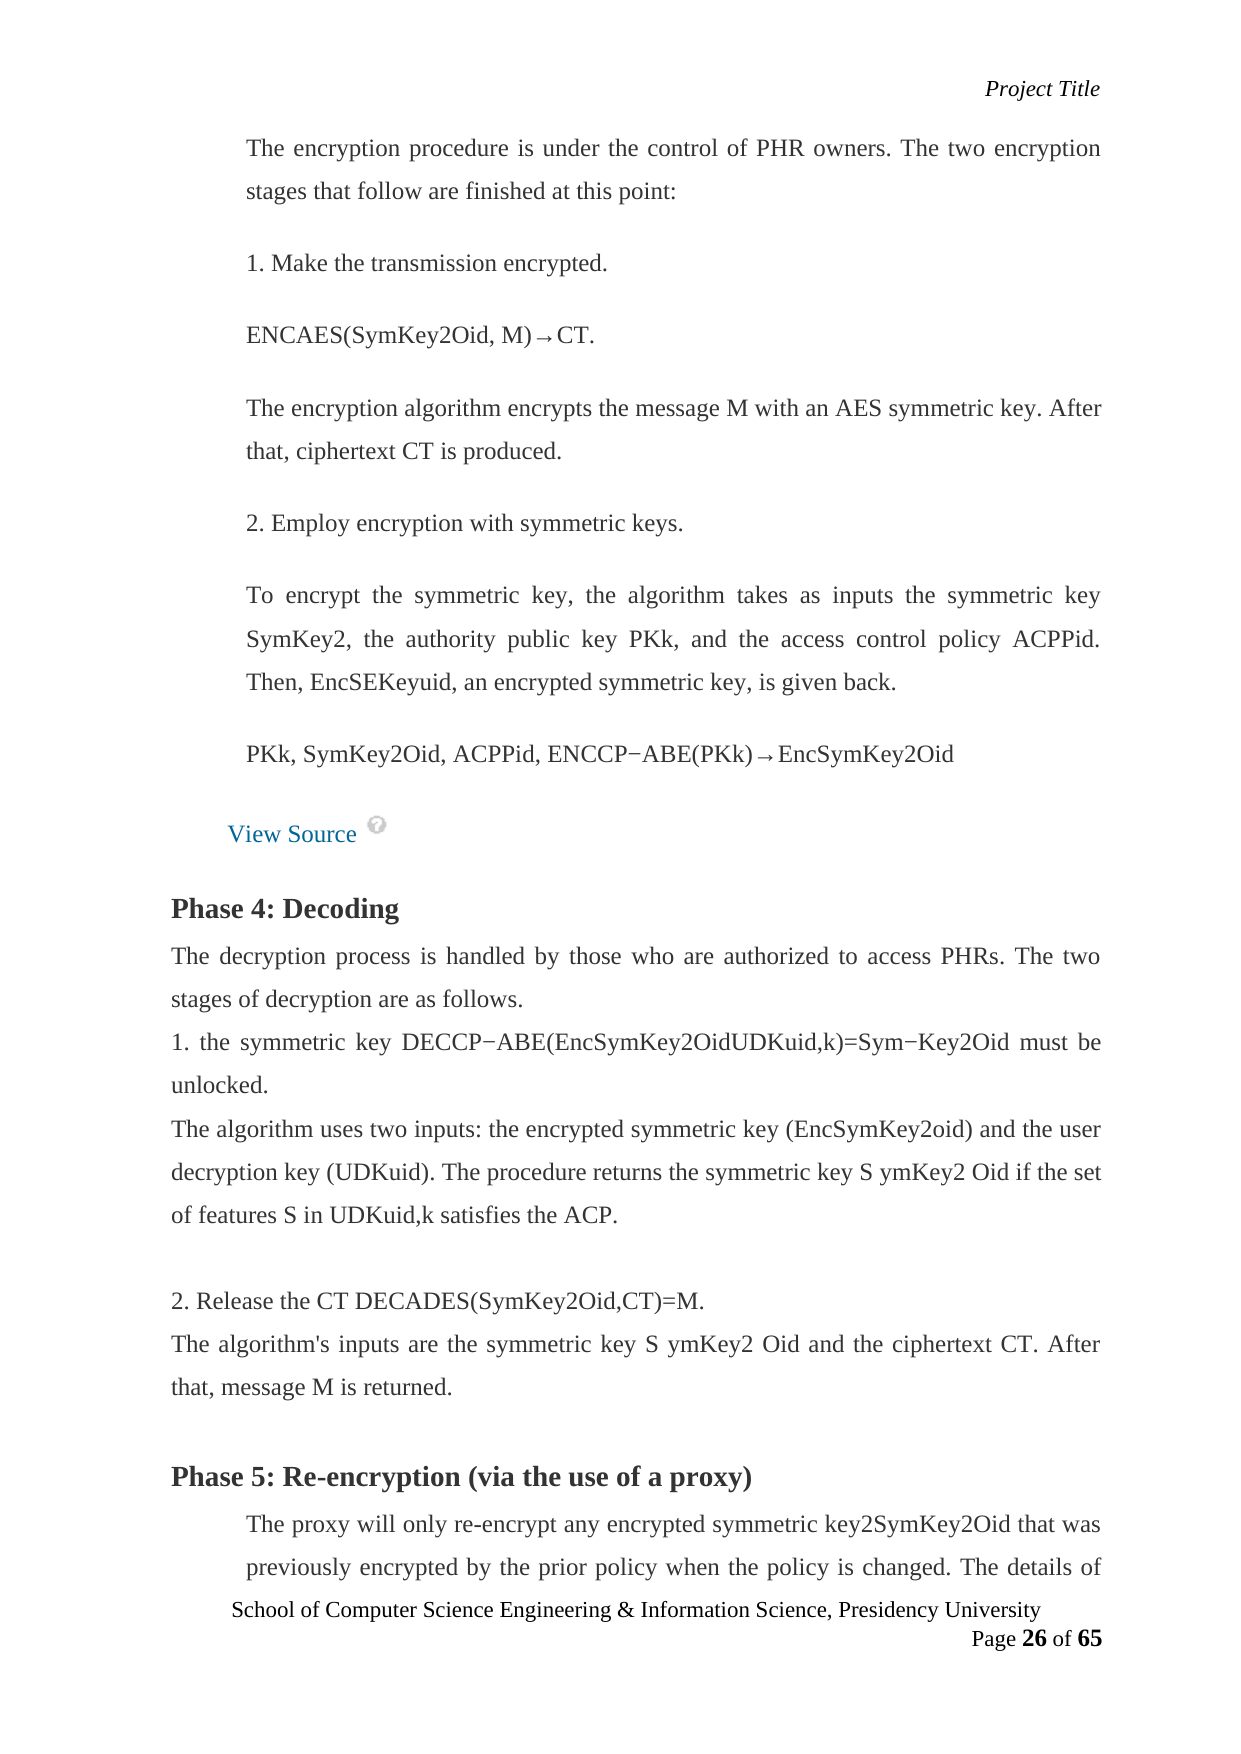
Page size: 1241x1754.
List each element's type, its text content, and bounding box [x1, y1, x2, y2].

text The encryption procedure is under the control of PHR owners. The two encryption stages that follow are finished at this point: [246, 133, 1102, 205]
text To encrypt the symmetric key, the algorithm takes as inputs the symmetric key SymKey2, the authority public key PKk, and the access control policy ACPPid. Then, EncSEKeyuid, an encrypted symmetric key, is given back. [246, 581, 1102, 696]
text ENCAES(SymKey2Oid, M)→CT. [246, 321, 1102, 349]
picture [356, 811, 395, 842]
text Phase 5: Re-encryption (via the use of a proxy) [171, 1459, 1102, 1492]
text 1. the symmetric key DECCP−ABE(EncSymKey2OidUDKuid,k)=Sym−Key2Oid must be unlocked. [171, 1027, 1102, 1099]
text View Source [171, 811, 1102, 847]
text The algorithm uses two inputs: the encrypted symmetric key (EncSymKey2oid) and the user decryption key (UDKuid). The procedure returns the symmetric key S ymKey2 Oid if the set of features S in UDKuid,k satisfies the ACP. [171, 1114, 1102, 1229]
text 2. Employ encryption with symmetric keys. [246, 508, 1102, 537]
text The decryption process is handled by those who are authorized to access PHRs. The two stages of decryption are as follows. [171, 941, 1102, 1013]
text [246, 1509, 1102, 1581]
text 1. Make the transmission encrypted. [246, 248, 1102, 277]
text 2. Release the CT DECADES(SymKey2Oid,CT)=M. [171, 1286, 1102, 1315]
text The encryption algorithm encrypts the message M with an AES symmetric key. After that, ciphertext CT is produced. [246, 393, 1102, 465]
text The algorithm's inputs are the symmetric key S ymKey2 Oid and the ciphertext CT. After that, message M is returned. [171, 1329, 1102, 1401]
text PKk, SymKey2Oid, ACPPid, ENCCP−ABE(PKk)→EncSymKey2Oid [246, 739, 1102, 768]
text Phase 4: Decoding [171, 891, 1102, 924]
